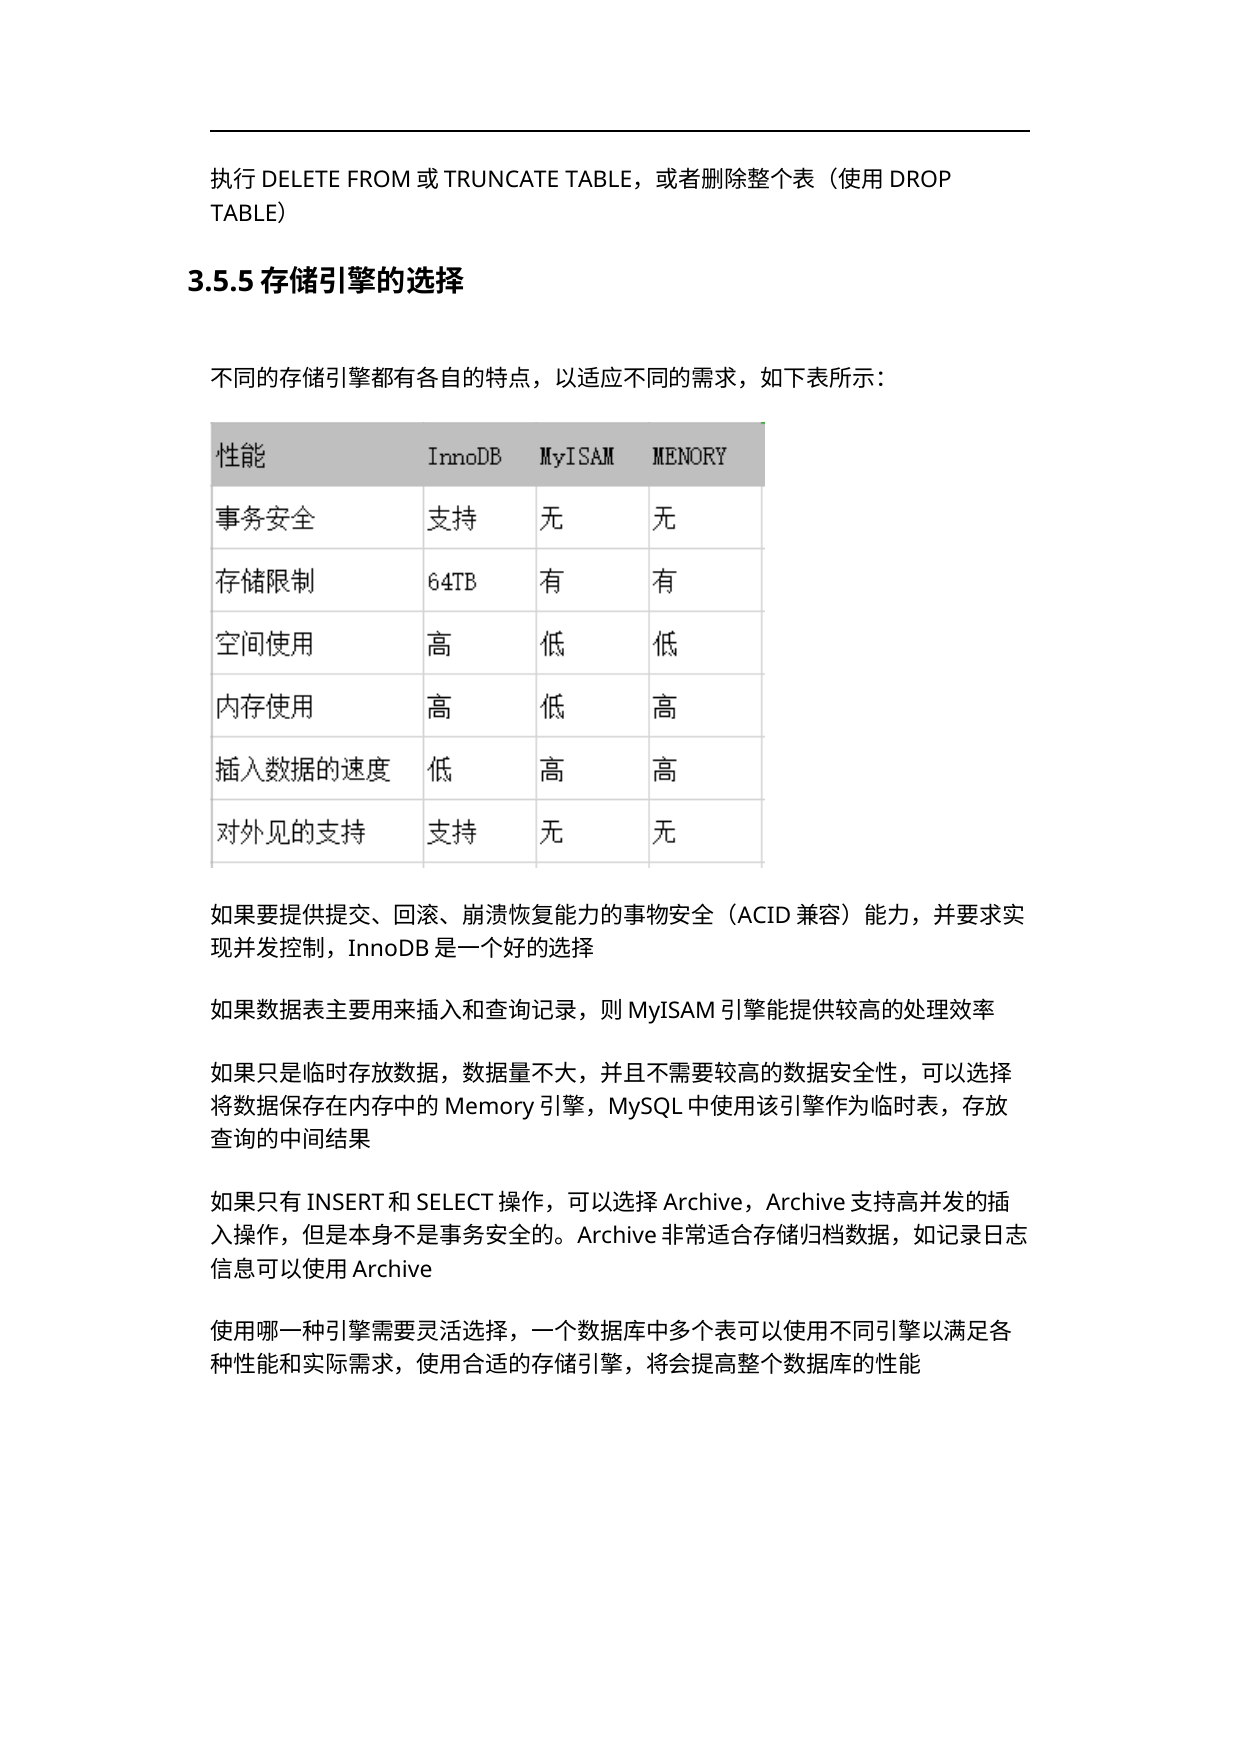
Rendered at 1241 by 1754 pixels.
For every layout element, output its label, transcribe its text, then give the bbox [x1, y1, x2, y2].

text 如果只有INSERT和SELECT操作，可以选择Archive，Archive支持高并发的插入操作，但是本身不是事务安全的。Archive非常适合存储归档数据，如记录日志信息可以使用Archive [210, 1184, 1030, 1284]
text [210, 161, 1030, 228]
text 如果只是临时存放数据，数据量不大，并且不需要较高的数据安全性，可以选择将数据保存在内存中的Memory引擎，MySQL中使用该引擎作为临时表，存放查询的中间结果 [210, 1055, 1030, 1154]
text 如果数据表主要用来插入和查询记录，则MyISAM引擎能提供较高的处理效率 [210, 992, 1030, 1026]
text 如果要提供提交、回滚、崩溃恢复能力的事物安全（ACID兼容）能力，并要求实现并发控制，InnoDB是一个好的选择 [210, 896, 1030, 963]
text 使用哪一种引擎需要灵活选择，一个数据库中多个表可以使用不同引擎以满足各种性能和实际需求，使用合适的存储引擎，将会提高整个数据库的性能 [210, 1313, 1030, 1379]
text 不同的存储引擎都有各自的特点，以适应不同的需求，如下表所示： [210, 359, 1030, 393]
subtitle 3.5.5存储引擎的选择 [187, 257, 1030, 299]
picture [210, 422, 765, 868]
